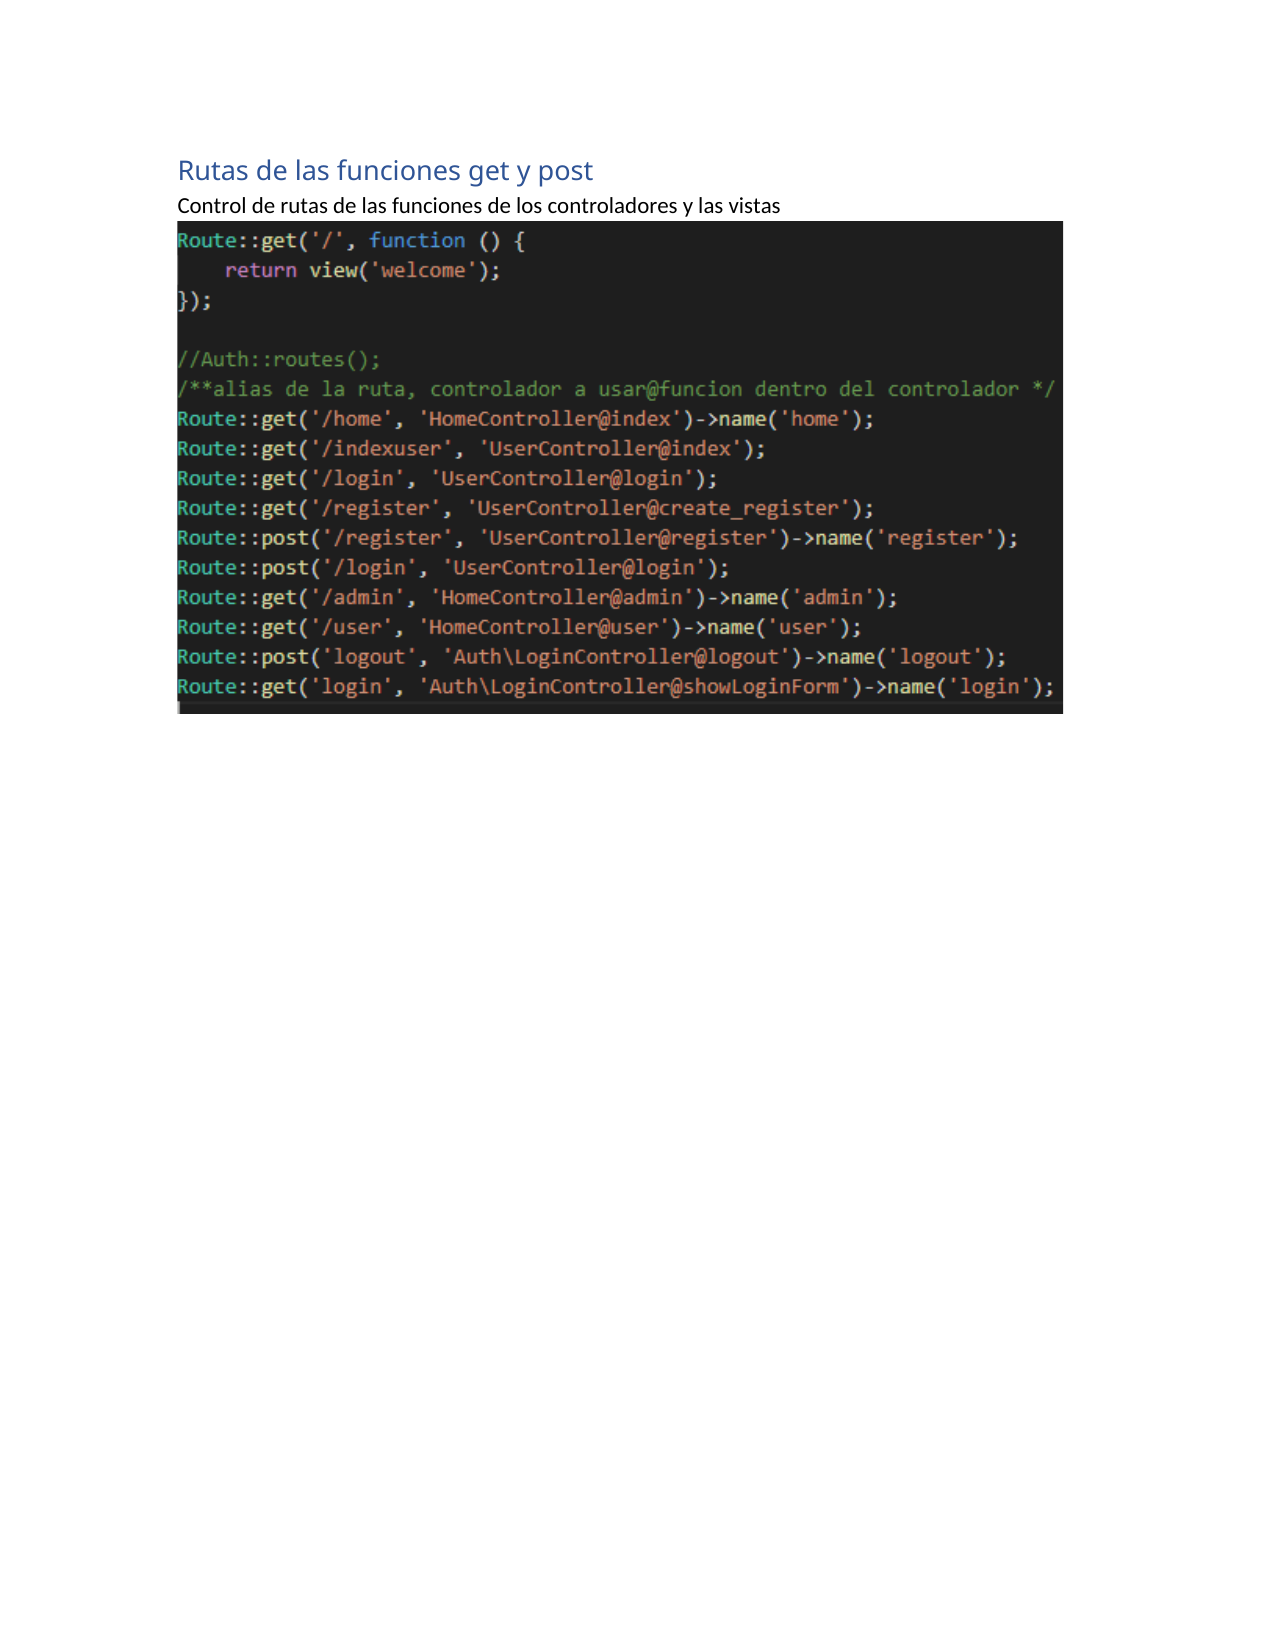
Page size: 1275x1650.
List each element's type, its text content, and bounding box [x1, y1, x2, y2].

picture [177, 221, 1064, 714]
subtitle Rutas de las funciones get y post [177, 152, 1098, 189]
